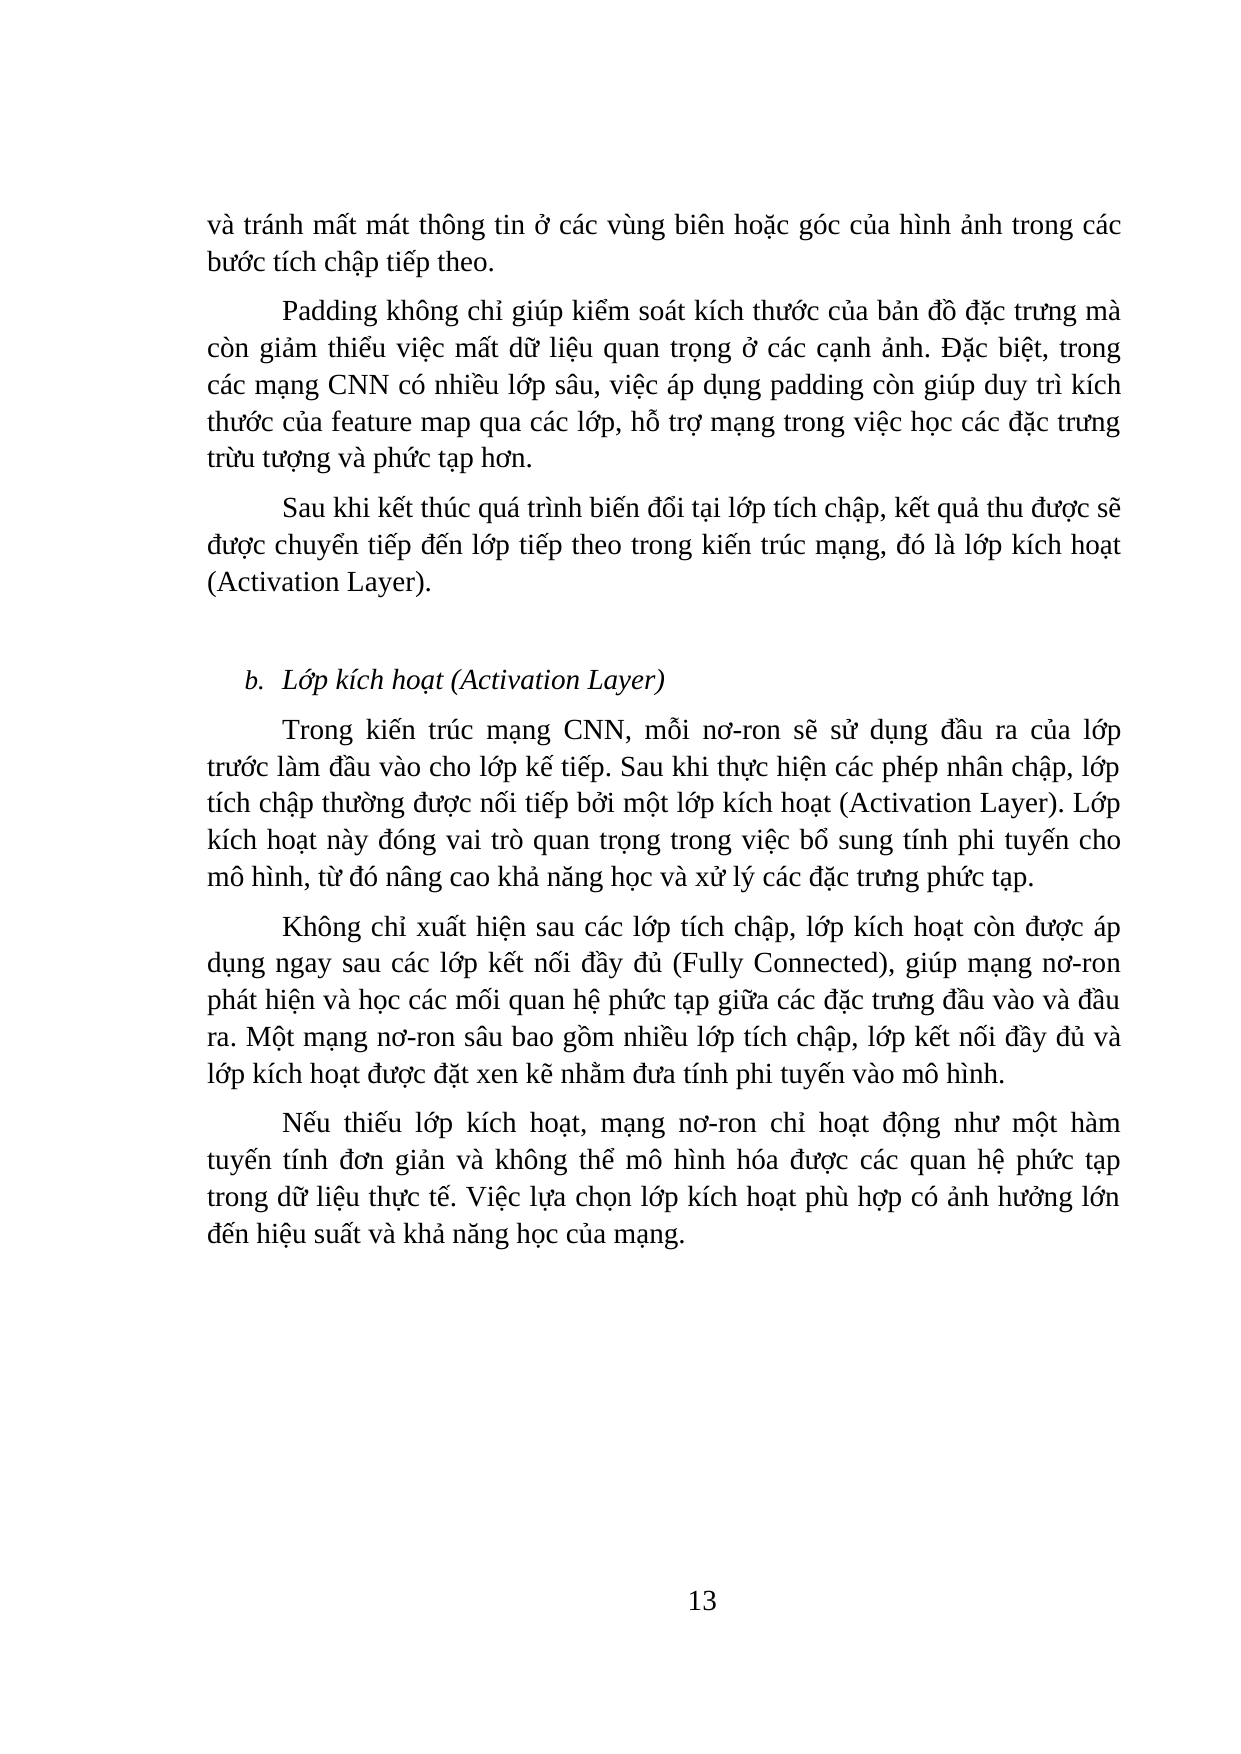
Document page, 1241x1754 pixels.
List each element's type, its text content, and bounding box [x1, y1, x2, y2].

text Padding không chỉ giúp kiểm soát kích thước của bản đồ đặc trưng mà còn giảm thiểu việc mất dữ liệu quan trọng ở các cạnh ảnh. Đặc biệt, trong các mạng CNN có nhiều lớp sâu, việc áp dụng padding còn giúp duy trì kích thước của feature map qua các lớp, hỗ trợ mạng trong việc học các đặc trưng trừu tượng và phức tạp hơn. [207, 293, 1122, 474]
subtitle Lớp kích hoạt (Activation Layer) [244, 662, 1122, 696]
text Sau khi kết thúc quá trình biến đổi tại lớp tích chập, kết quả thu được sẽ được chuyển tiếp đến lớp tiếp theo trong kiến trúc mạng, đó là lớp kích hoạt (Activation Layer). [207, 490, 1122, 597]
text Không chỉ xuất hiện sau các lớp tích chập, lớp kích hoạt còn được áp dụng ngay sau các lớp kết nối đầy đủ (Fully Connected), giúp mạng nơ-ron phát hiện và học các mối quan hệ phức tạp giữa các đặc trưng đầu vào và đầu ra. Một mạng nơ-ron sâu bao gồm nhiều lớp tích chập, lớp kết nối đầy đủ và lớp kích hoạt được đặt xen kẽ nhằm đưa tính phi tuyến vào mô hình. [207, 909, 1122, 1090]
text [207, 207, 1122, 277]
text Nếu thiếu lớp kích hoạt, mạng nơ-ron chỉ hoạt động như một hàm tuyến tính đơn giản và không thể mô hình hóa được các quan hệ phức tạp trong dữ liệu thực tế. Việc lựa chọn lớp kích hoạt phù hợp có ảnh hưởng lớn đến hiệu suất và khả năng học của mạng. [207, 1106, 1122, 1250]
text Trong kiến trúc mạng CNN, mỗi nơ-ron sẽ sử dụng đầu ra của lớp trước làm đầu vào cho lớp kế tiếp. Sau khi thực hiện các phép nhân chập, lớp tích chập thường được nối tiếp bởi một lớp kích hoạt (Activation Layer). Lớp kích hoạt này đóng vai trò quan trọng trong việc bổ sung tính phi tuyến cho mô hình, từ đó nâng cao khả năng học và xử lý các đặc trưng phức tạp. [207, 712, 1122, 893]
